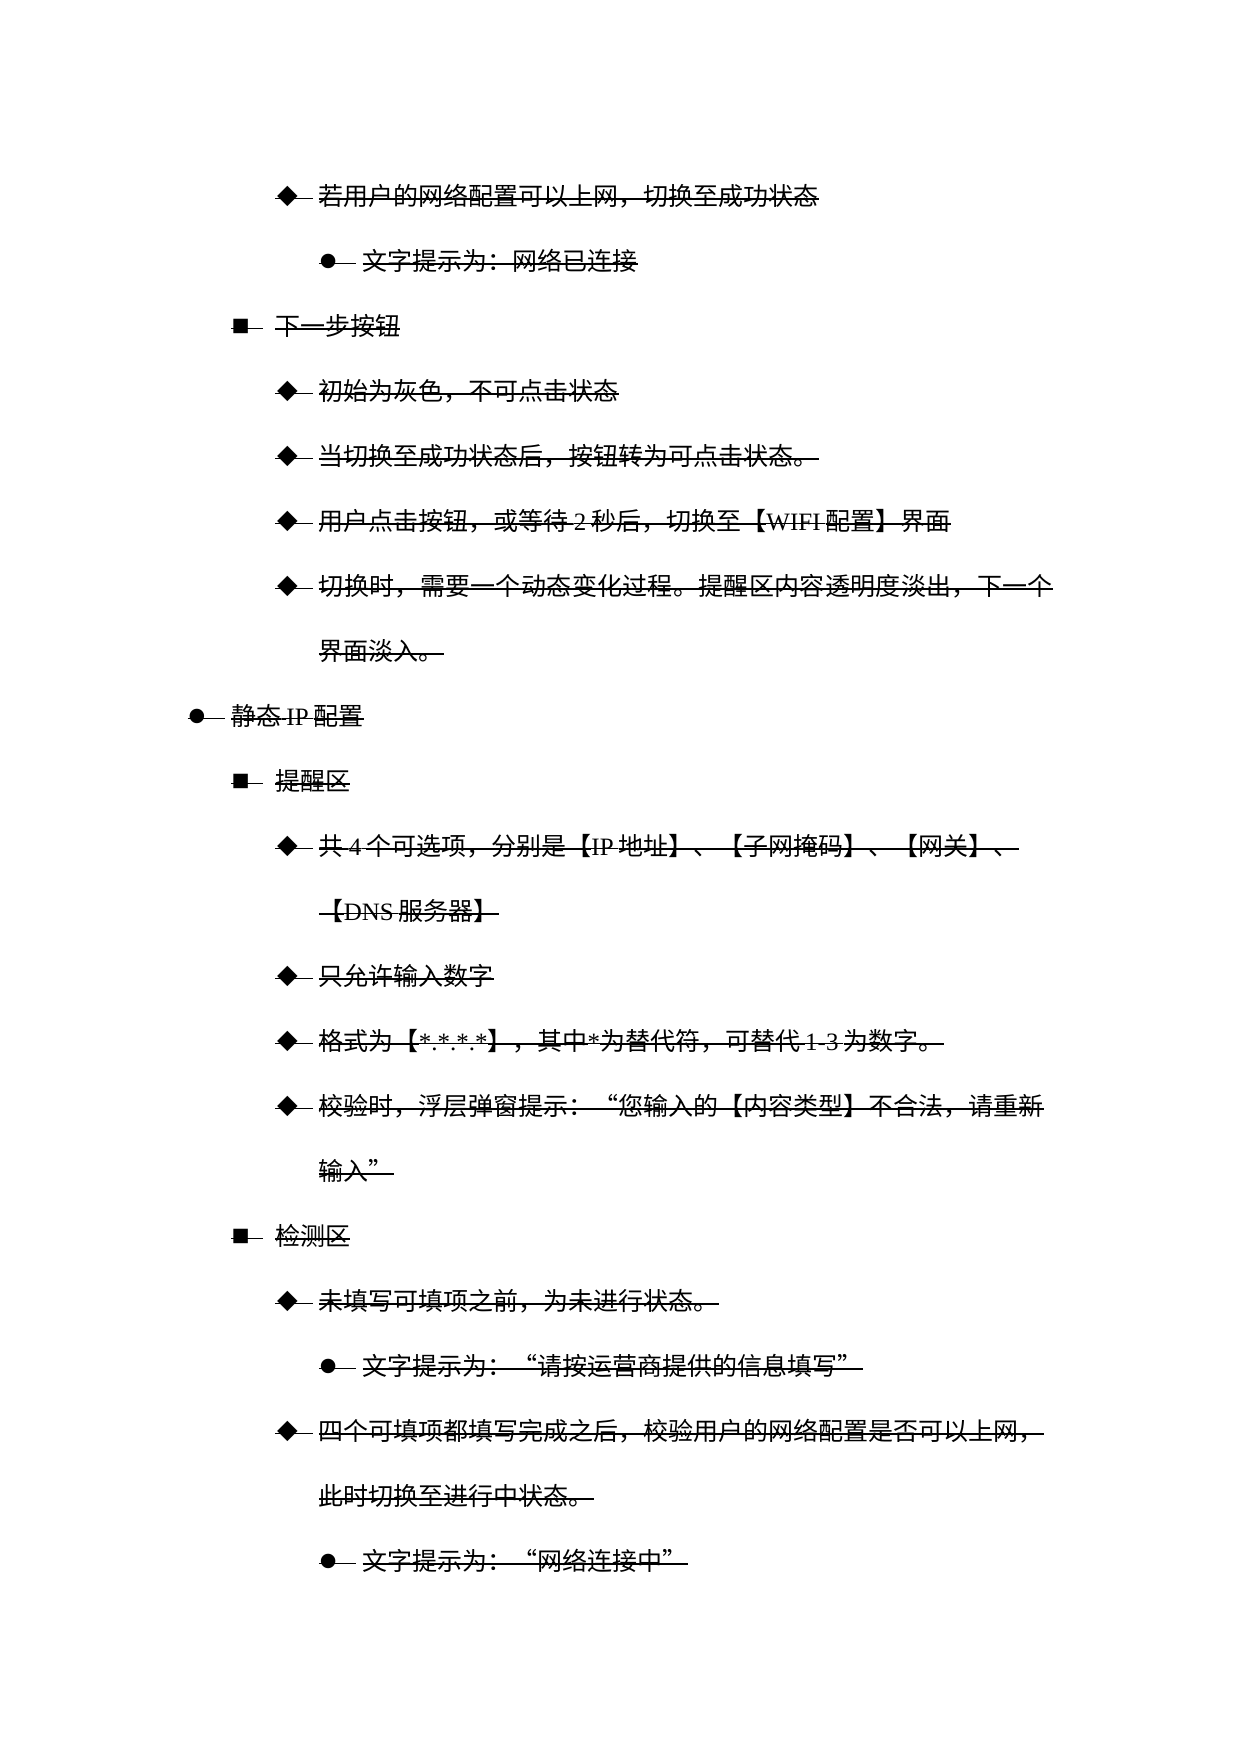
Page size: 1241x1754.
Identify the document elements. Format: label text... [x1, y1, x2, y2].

list 当切换至成功状态后，按钮转为可点击状态。 [275, 422, 1053, 487]
list 校验时，浮层弹窗提示：“您输入的【内容类型】不合法，请重新输入” [275, 1072, 1053, 1202]
list 文字提示为：网络已连接 [319, 227, 1053, 292]
list 切换时，需要一个动态变化过程。提醒区内容透明度淡出，下一个界面淡入。 [275, 552, 1053, 682]
list 下一步按钮 [231, 292, 1053, 357]
list 格式为【*.*.*.*】，其中*为替代符，可替代1-3为数字。 [275, 1007, 1053, 1072]
list 未填写可填项之前，为未进行状态。 [275, 1267, 1053, 1332]
list 共4个可选项，分别是【IP地址】、【子网掩码】、【网关】、【DNS服务器】 [275, 812, 1053, 942]
list 只允许输入数字 [275, 942, 1053, 1007]
list 文字提示为：“请按运营商提供的信息填写” [319, 1332, 1053, 1397]
list 提醒区 [231, 747, 1053, 812]
list 若用户的网络配置可以上网，切换至成功状态 [275, 162, 1053, 227]
list 文字提示为：“网络连接中” [319, 1527, 1053, 1592]
list 四个可填项都填写完成之后，校验用户的网络配置是否可以上网，此时切换至进行中状态。 [275, 1397, 1053, 1527]
list 用户点击按钮，或等待2秒后，切换至【WIFI配置】界面 [275, 487, 1053, 552]
list 初始为灰色，不可点击状态 [275, 357, 1053, 422]
list 检测区 [231, 1202, 1053, 1267]
list 静态IP配置 [187, 682, 1053, 747]
